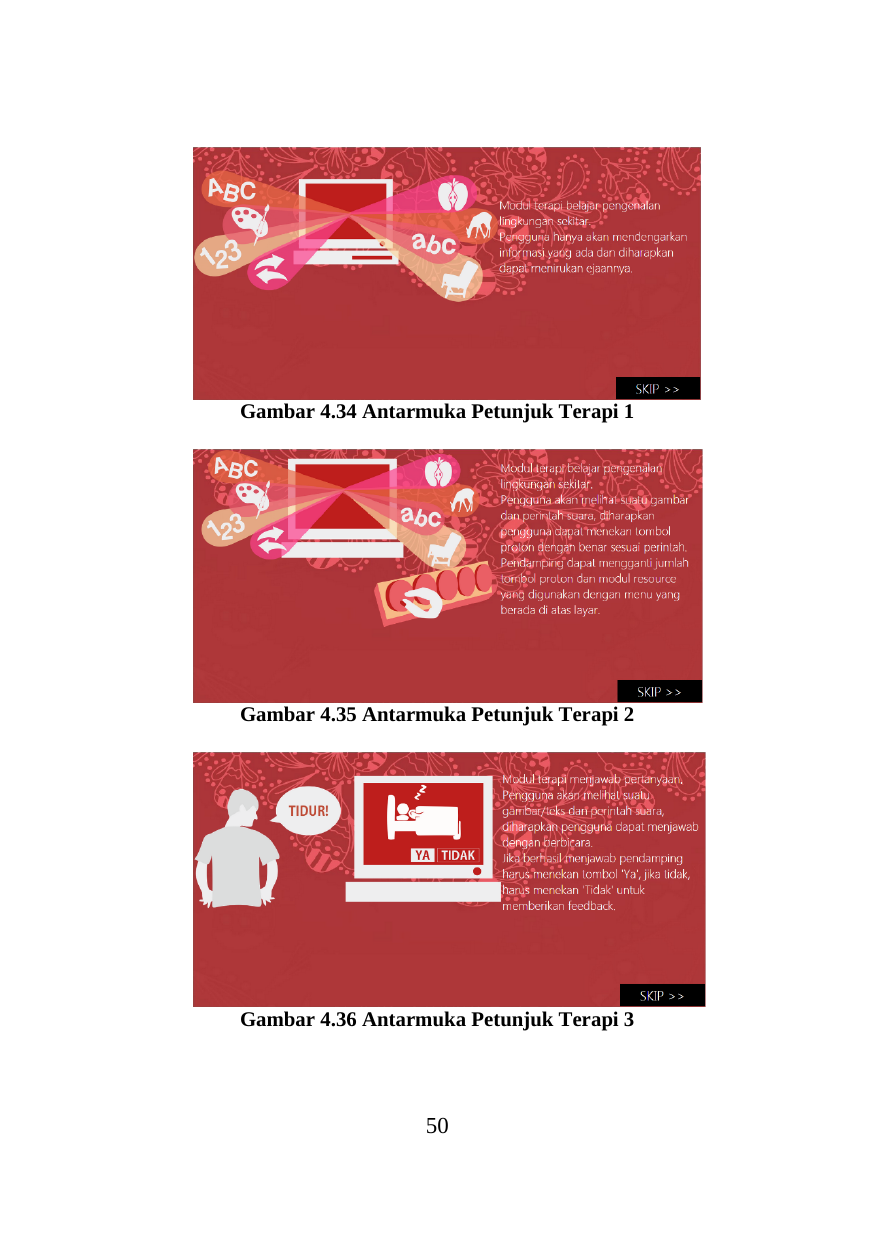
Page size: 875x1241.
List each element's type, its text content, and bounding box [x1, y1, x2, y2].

picture [193, 147, 701, 400]
picture [193, 449, 703, 703]
picture [193, 752, 706, 1007]
